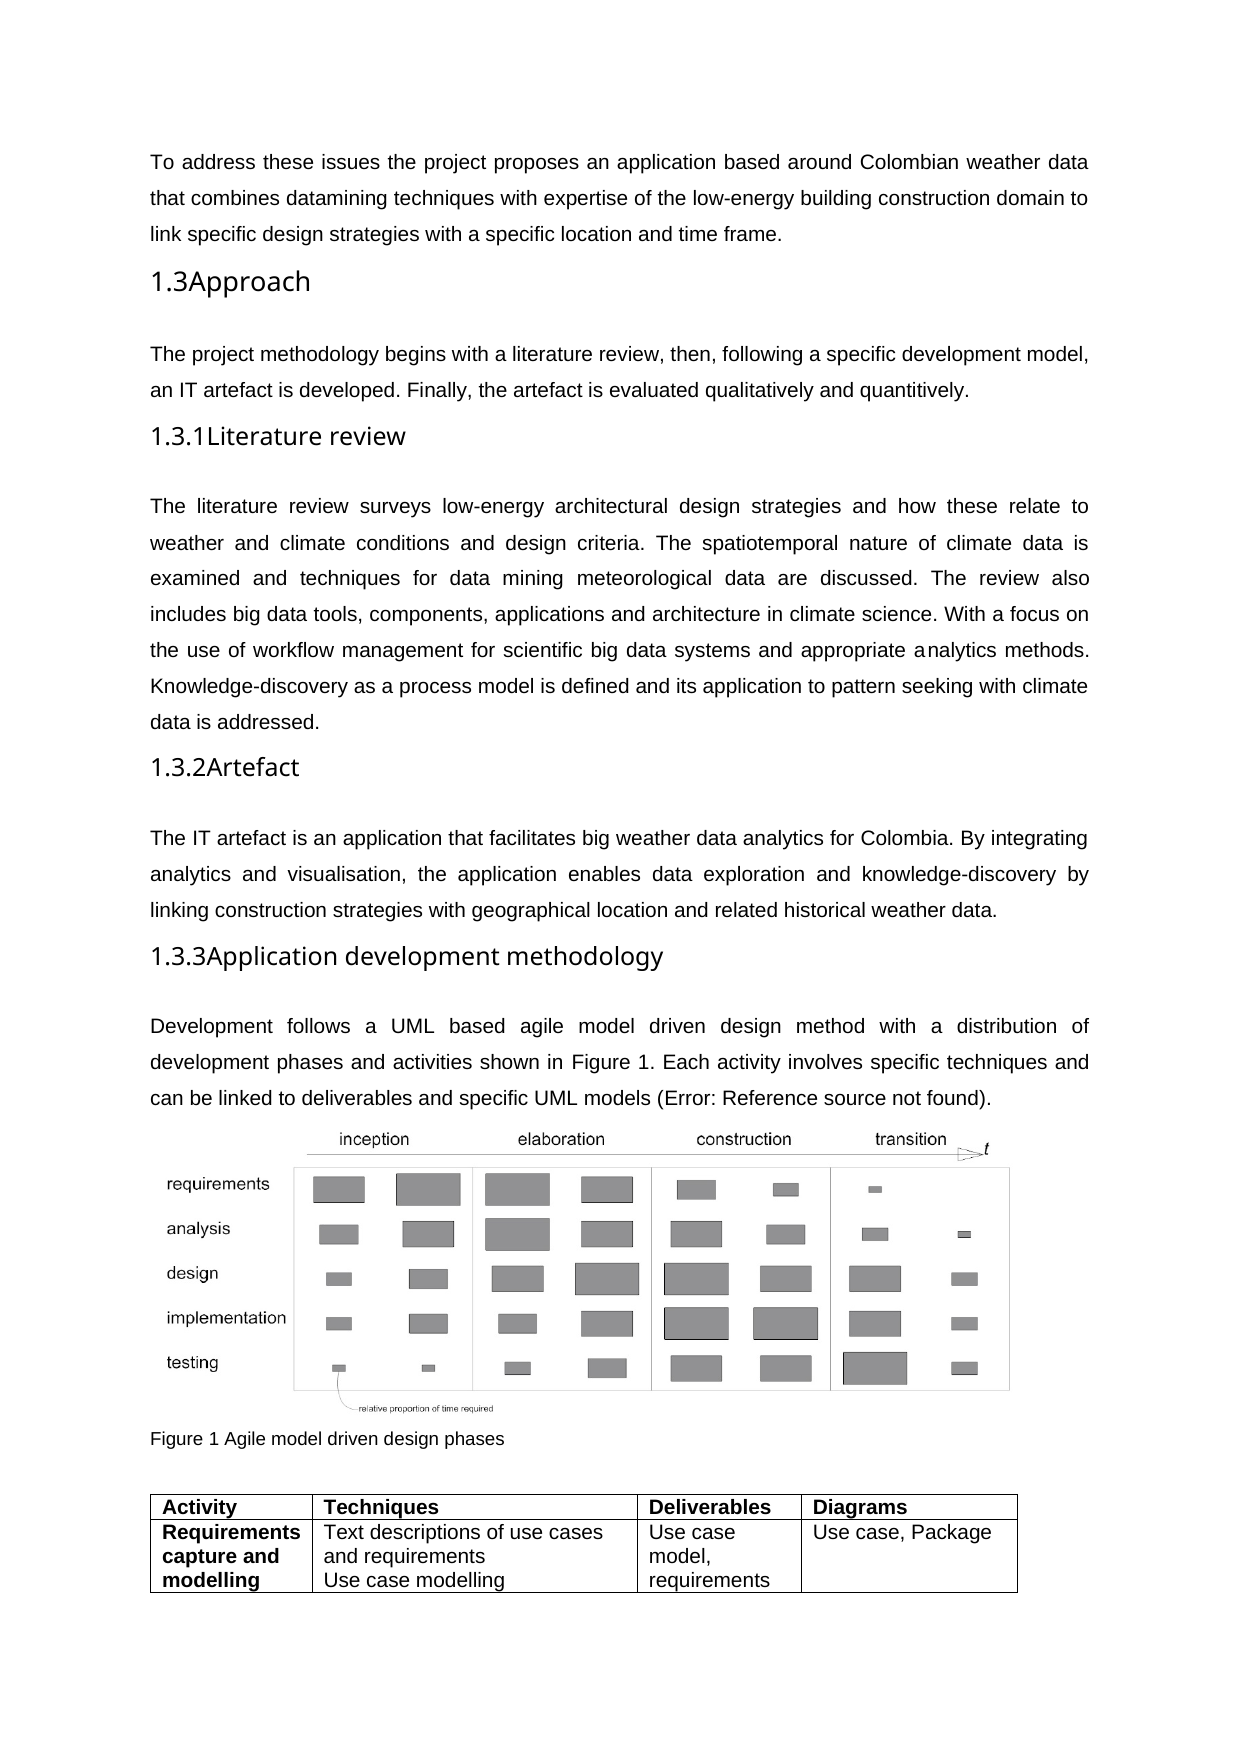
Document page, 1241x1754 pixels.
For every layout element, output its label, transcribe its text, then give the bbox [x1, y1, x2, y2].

table_header Deliverables [638, 1495, 801, 1519]
picture [150, 1122, 1016, 1428]
table_cell Use case, Package [802, 1520, 1017, 1592]
table_header Techniques [313, 1495, 637, 1519]
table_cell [638, 1520, 801, 1592]
subtitle Approach [150, 262, 1090, 299]
text The project methodology begins with a literature review, then, following a specific development model, an IT artefact is developed. Finally, the artefact is evaluated qualitatively and quantitively. [150, 342, 1090, 402]
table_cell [151, 1520, 312, 1592]
text The literature review surveys low-energy architectural design strategies and how these relate to weather and climate conditions and design criteria. The spatiotemporal nature of climate data is examined and techniques for data mining meteorological data are discussed. The review also includes big data tools, components, applications and architecture in climate science. With a focus on the use of workflow management for scientific big data systems and appropriate analytics methods. Knowledge-discovery as a process model is defined and its application to pattern seeking with climate data is addressed. [150, 494, 1090, 734]
table_header Diagrams [802, 1495, 1017, 1519]
table_header Activity [151, 1495, 312, 1519]
subtitle Artefact [150, 750, 1090, 784]
subtitle Application development methodology [150, 938, 1090, 972]
text The IT artefact is an application that facilitates big weather data analytics for Colombia. By integrating analytics and visualisation, the application enables data exploration and knowledge-discovery by linking construction strategies with geographical location and related historical weather data. [150, 826, 1090, 922]
subtitle Literature review [150, 418, 1090, 452]
text To address these issues the project proposes an application based around Colombian weather data that combines datamining techniques with expertise of the low-energy building construction domain to link specific design strategies with a specific location and time frame. [150, 150, 1090, 246]
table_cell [313, 1520, 637, 1592]
